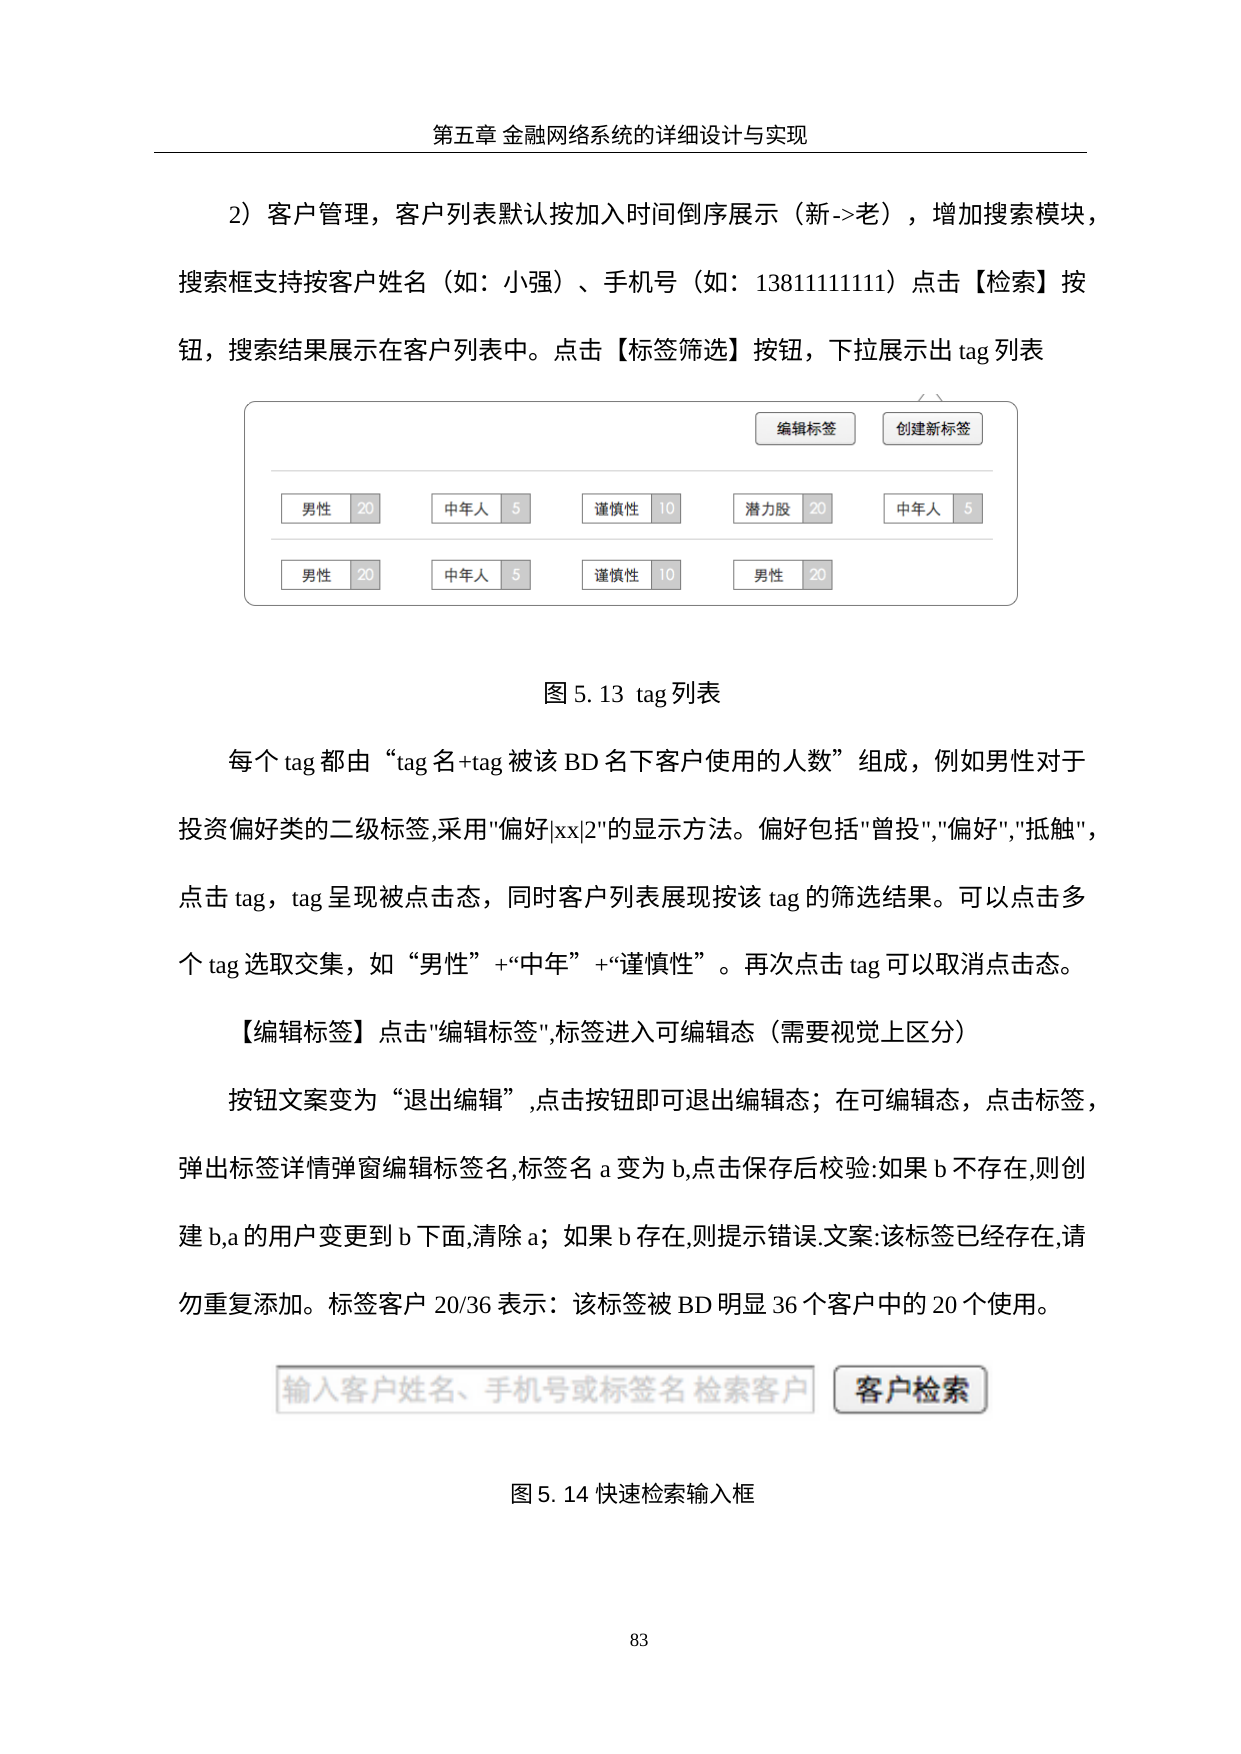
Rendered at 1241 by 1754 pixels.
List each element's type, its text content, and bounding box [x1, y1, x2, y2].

text 2）客户管理，客户列表默认按加入时间倒序展示（新->老），增加搜索模块，搜索框支持按客户姓名（如：小强）、手机号（如：13811111111）点击【检索】按钮，搜索结果展示在客户列表中。点击【标签筛选】按钮，下拉展示出tag列表 [178, 178, 1087, 382]
picture [265, 1349, 1001, 1427]
picture [238, 394, 1027, 614]
text 每个tag都由“tag名+tag被该BD名下客户使用的人数”组成，例如男性对于投资偏好类的二级标签,采用"偏好|xx|2"的显示方法。偏好包括"曾投","偏好","抵触"，点击tag，tag呈现被点击态，同时客户列表展现按该tag的筛选结果。可以点击多个tag选取交集，如“男性”+“中年”+“谨慎性”。再次点击tag可以取消点击态。 [178, 725, 1087, 997]
text 图5. 14 快速检索输入框 [178, 1476, 1087, 1510]
text 【编辑标签】点击"编辑标签",标签进入可编辑态（需要视觉上区分） [178, 997, 1087, 1065]
text 按钮文案变为“退出编辑”,点击按钮即可退出编辑态；在可编辑态，点击标签，弹出标签详情弹窗编辑标签名,标签名a变为b,点击保存后校验:如果b不存在,则创建b,a的用户变更到b下面,清除a；如果b存在,则提示错误.文案:该标签已经存在,请勿重复添加。标签客户 20/36 表示：该标签被BD明显36个客户中的20个使用。 [178, 1065, 1087, 1337]
text 图5. 13 tag列表 [178, 657, 1087, 725]
